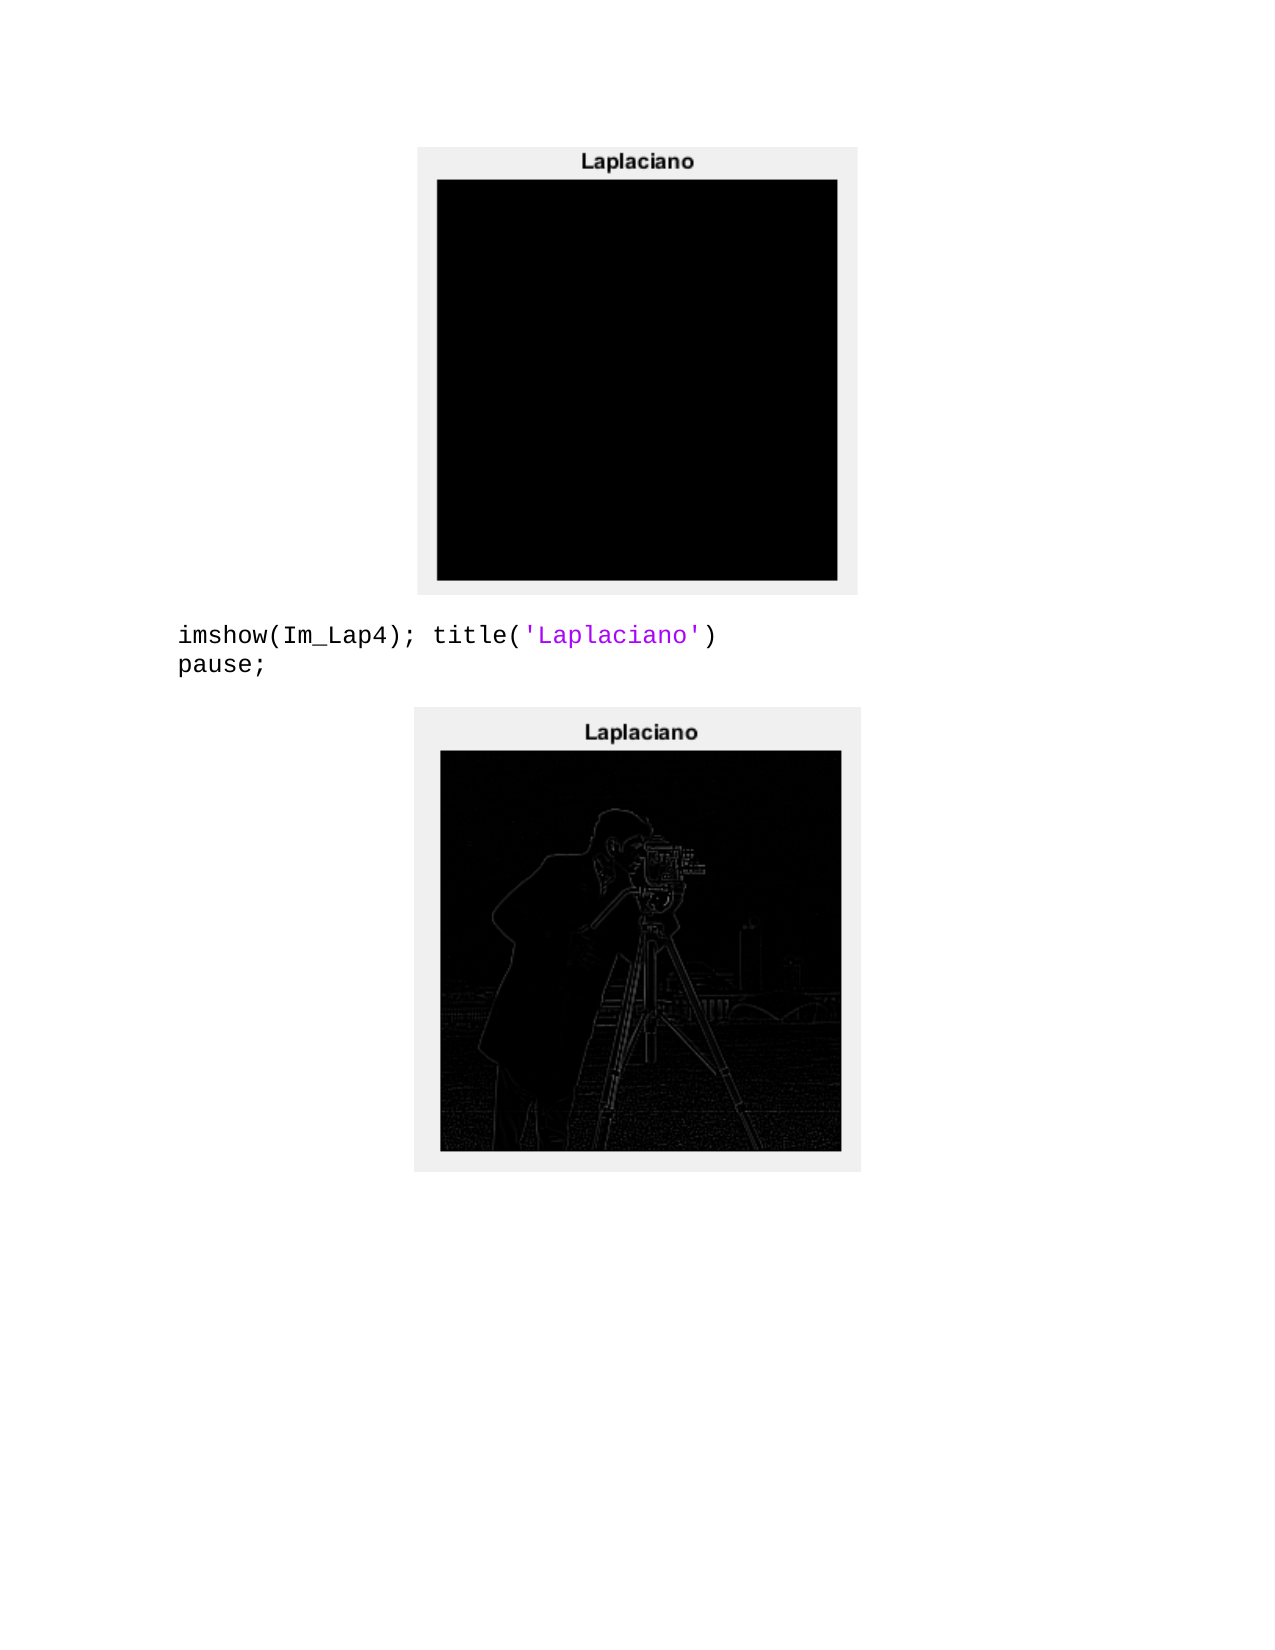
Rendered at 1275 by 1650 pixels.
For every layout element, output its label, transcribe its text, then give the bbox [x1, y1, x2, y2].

text imshow(Im_Lap4); title('Laplaciano') [177, 623, 1098, 651]
text pause; [177, 651, 1098, 679]
picture [417, 147, 858, 595]
picture [414, 707, 862, 1172]
